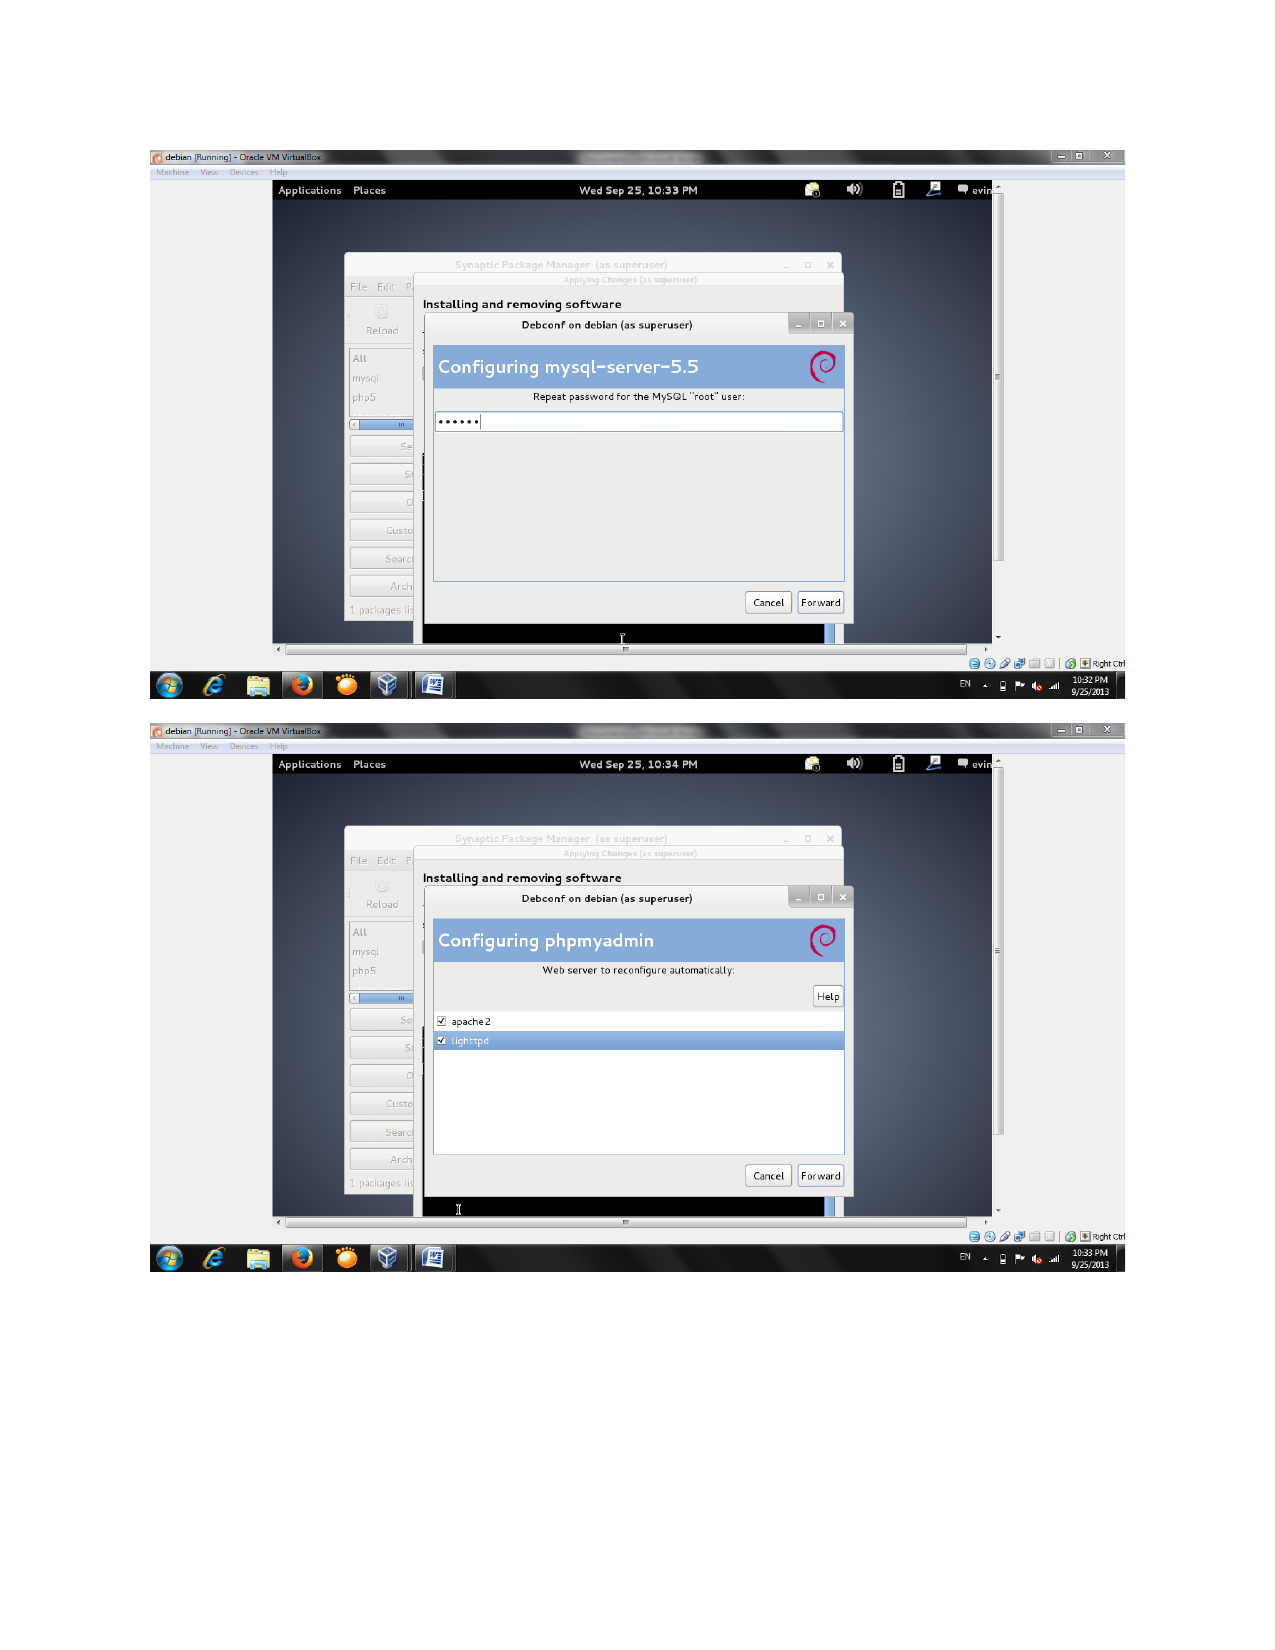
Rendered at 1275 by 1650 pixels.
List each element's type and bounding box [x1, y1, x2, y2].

picture [150, 150, 1125, 699]
picture [150, 723, 1125, 1272]
